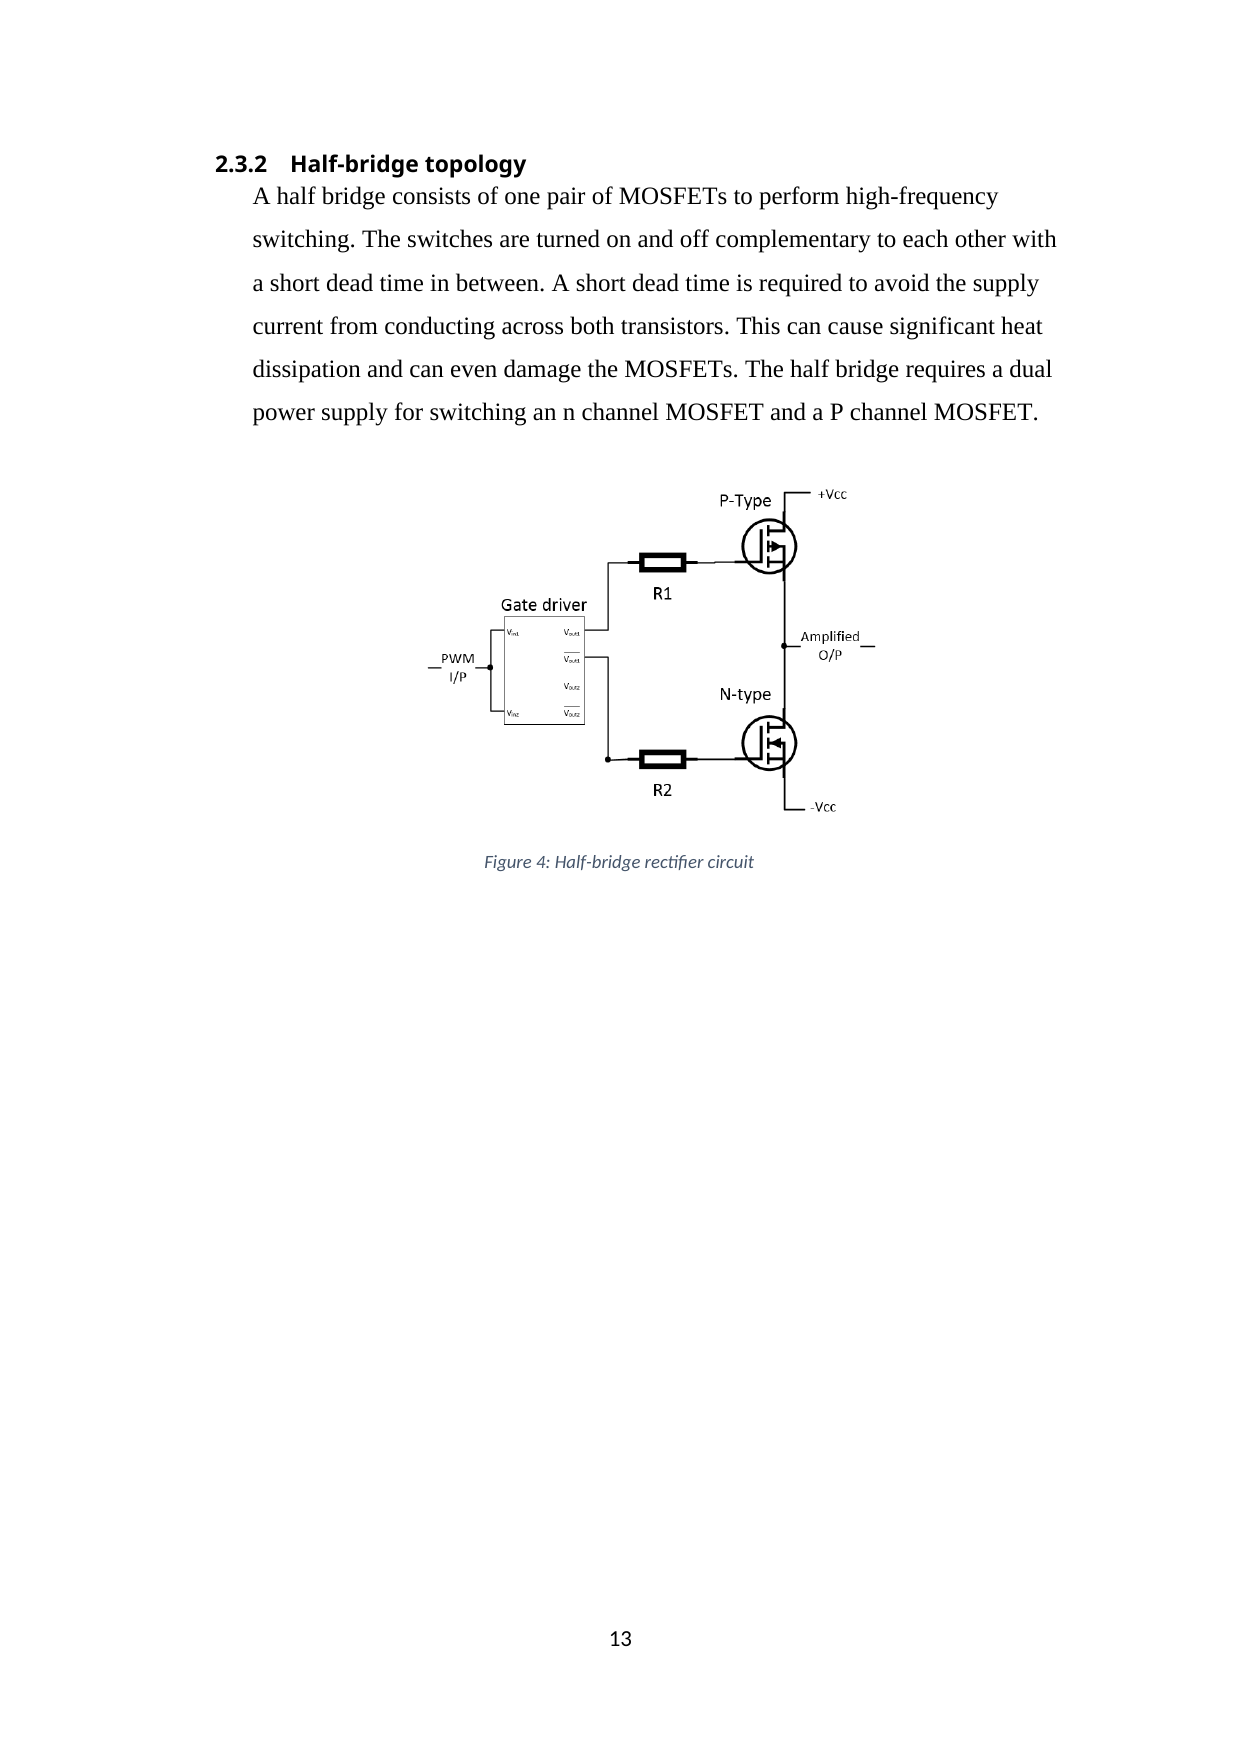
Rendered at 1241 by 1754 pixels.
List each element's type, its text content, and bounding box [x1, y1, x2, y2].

subtitle Half-bridge topology [215, 148, 1063, 179]
list A half bridge consists of one pair of MOSFETs to perform high-frequency switching. The switches are turned on and off complementary to each other with a short dead time in between. A short dead time is required to avoid the supply current from conducting across both transistors. This can cause significant heat dissipation and can even damage the MOSFETs. The half bridge requires a dual power supply for switching an n channel MOSFET and a P channel MOSFET. [252, 181, 1063, 426]
